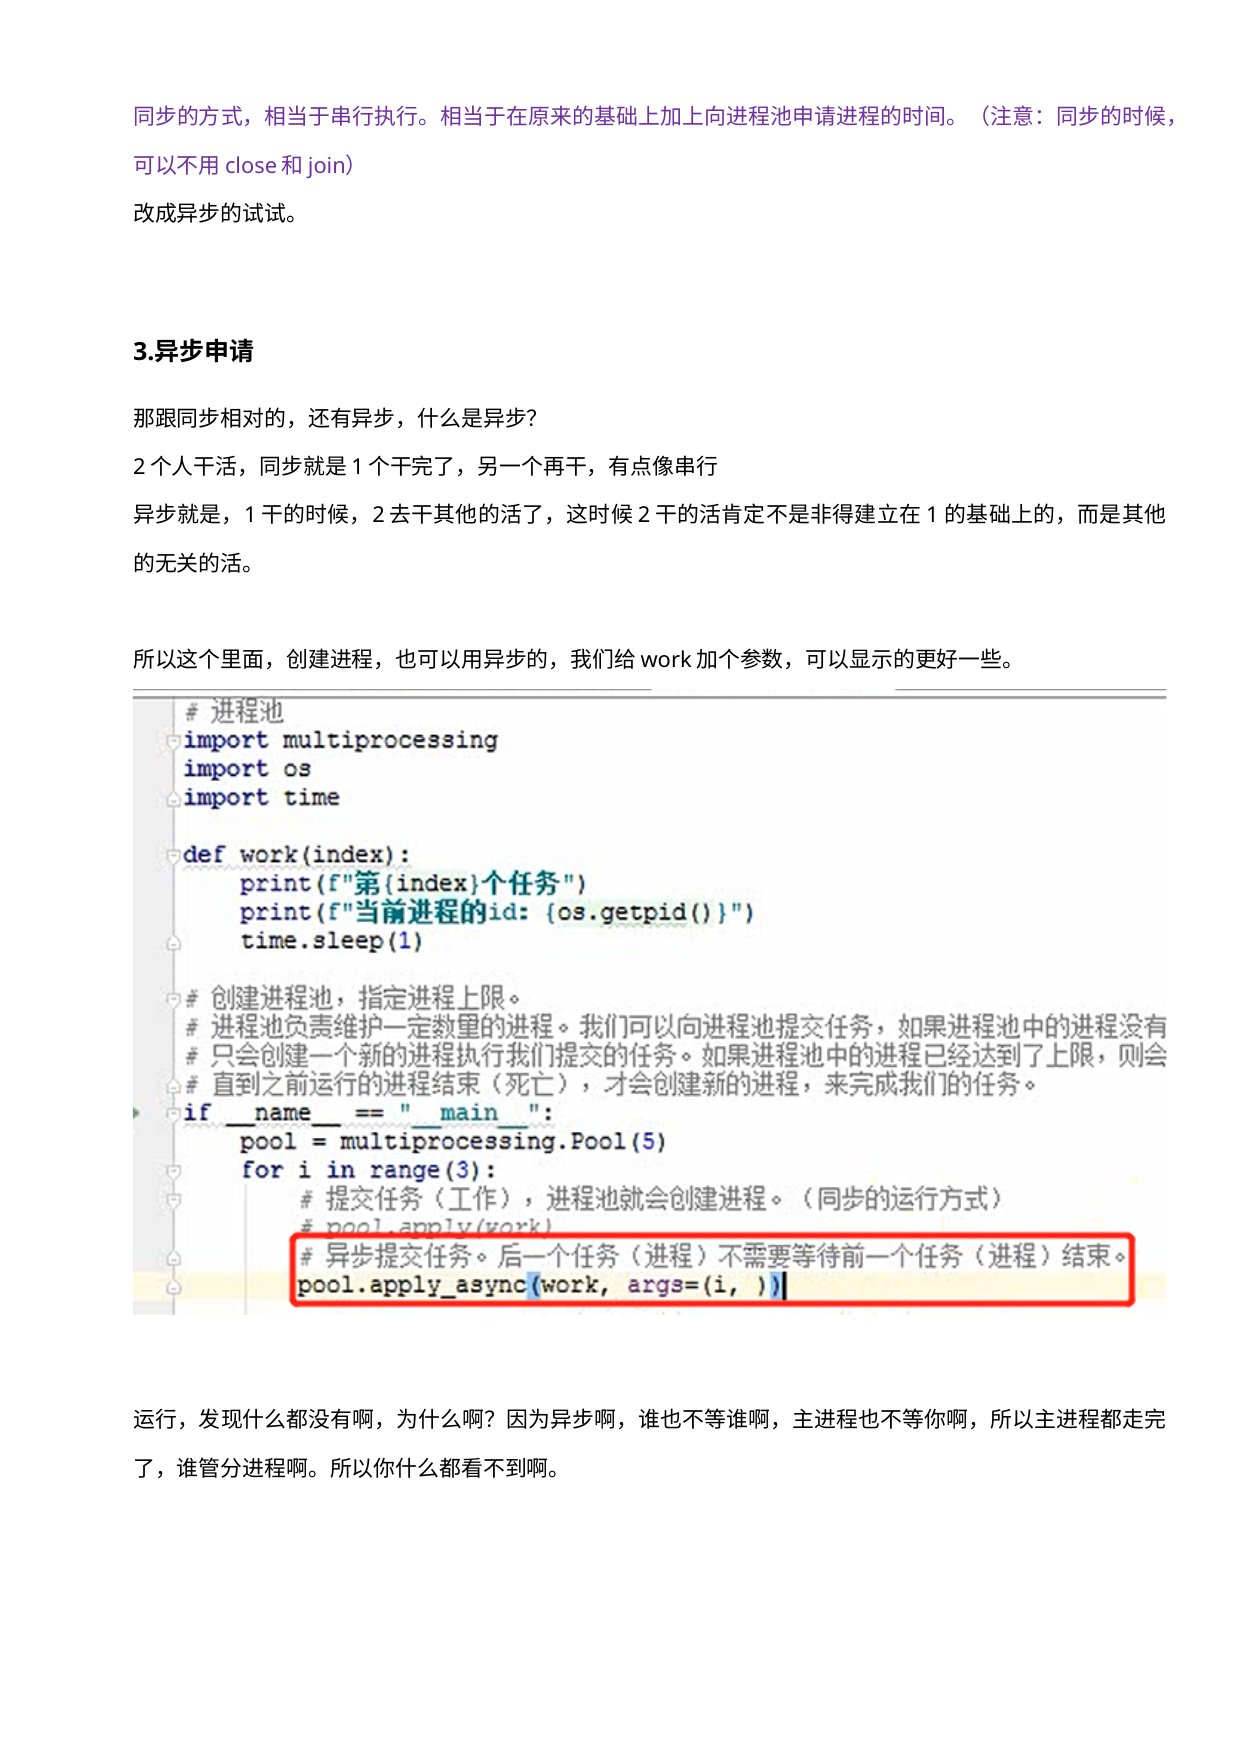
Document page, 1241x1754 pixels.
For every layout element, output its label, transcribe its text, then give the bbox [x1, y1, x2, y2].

text 改成异步的试试。 [133, 196, 1167, 228]
text 运行，发现什么都没有啊，为什么啊？因为异步啊，谁也不等谁啊，主进程也不等你啊，所以主进程都走完了，谁管分进程啊。所以你什么都看不到啊。 [133, 1402, 1167, 1483]
text 所以这个里面，创建进程，也可以用异步的，我们给work加个参数，可以显示的更好一些。 [133, 641, 1167, 674]
text 异步就是，1干的时候，2去干其他的活了，这时候2干的活肯定不是非得建立在1 的基础上的，而是其他的无关的活。 [133, 497, 1167, 578]
subtitle 3.异步申请 [133, 317, 1167, 382]
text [133, 99, 1167, 180]
picture [132, 689, 1167, 1315]
text 那跟同步相对的，还有异步，什么是异步？ [133, 400, 1167, 433]
text 2个人干活，同步就是1个干完了，另一个再干，有点像串行 [133, 448, 1167, 481]
